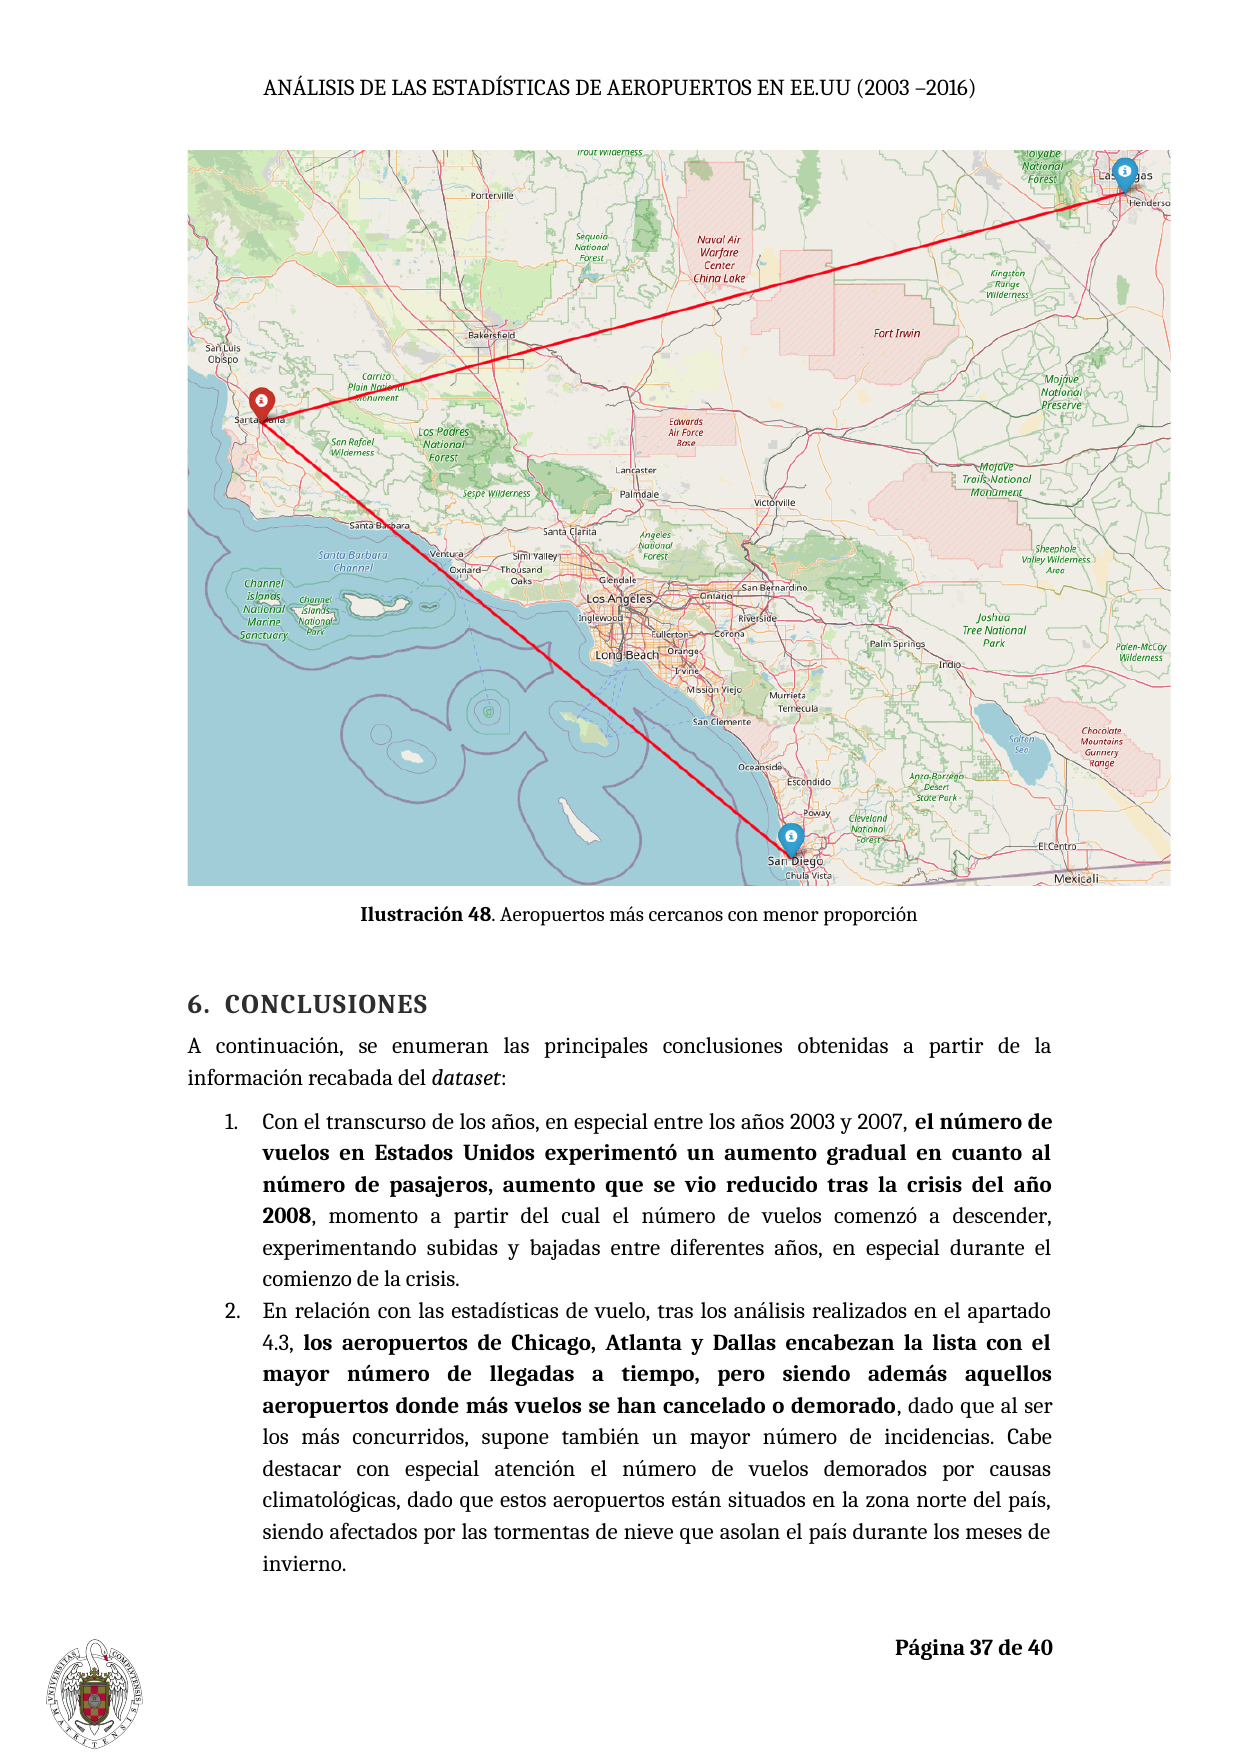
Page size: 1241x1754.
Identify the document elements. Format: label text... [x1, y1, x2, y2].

list En relación con las estadísticas de vuelo, tras los análisis realizados en el apartado 4.3, los aeropuertos de Chicago, Atlanta y Dallas encabezan la lista con el mayor número de llegadas a tiempo, pero siendo además aquellos aeropuertos donde más vuelos se han cancelado o demorado, dado que al ser los más concurridos, supone también un mayor número de incidencias. Cabe destacar con especial atención el número de vuelos demorados por causas climatológicas, dado que estos aeropuertos están situados en la zona norte del país, siendo afectados por las tormentas de nieve que asolan el país durante los meses de invierno. [225, 1298, 1053, 1577]
text Ilustración 48. Aeropuertos más cercanos con menor proporción [225, 903, 1053, 927]
picture [187, 150, 1171, 886]
text A continuación, se enumeran las principales conclusiones obtenidas a partir de la información recabada del dataset: [187, 1033, 1053, 1091]
picture [43, 1636, 146, 1752]
subtitle CONCLUSIONES [187, 989, 1053, 1020]
list Con el transcurso de los años, en especial entre los años 2003 y 2007, el número de vuelos en Estados Unidos experimentó un aumento gradual en cuanto al número de pasajeros, aumento que se vio reducido tras la crisis del año 2008, momento a partir del cual el número de vuelos comenzó a descender, experimentando subidas y bajadas entre diferentes años, en especial durante el comienzo de la crisis. [225, 1108, 1053, 1293]
